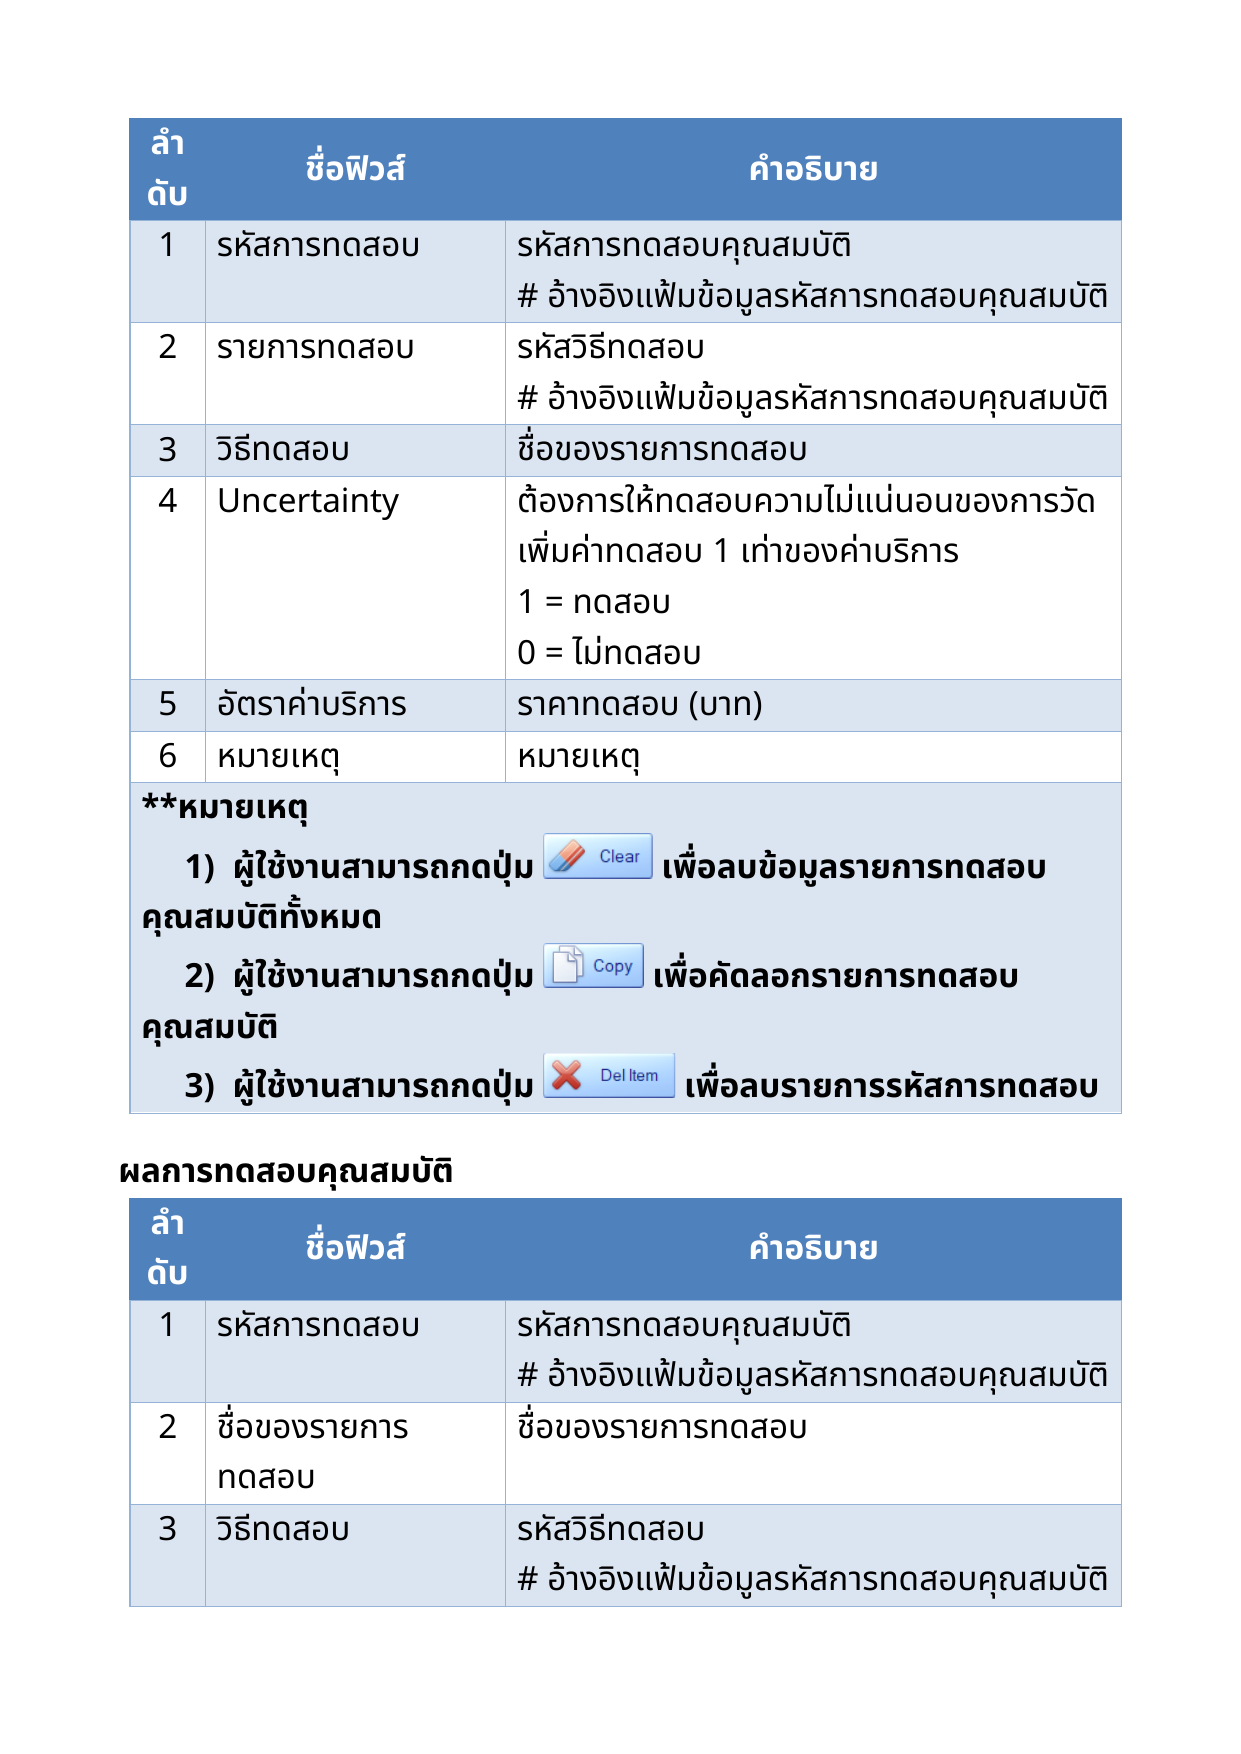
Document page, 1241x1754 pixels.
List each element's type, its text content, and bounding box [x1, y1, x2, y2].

table_cell รหัสการทดสอบคุณสมบัติ # อ้างอิงแฟ้มข้อมูลรหัสการทดสอบคุณสมบัติ [506, 221, 1121, 322]
table_cell ราคาทดสอบ (บาท) [506, 680, 1121, 731]
table_cell 3 [131, 1505, 205, 1606]
table_cell 5 [131, 680, 205, 731]
table_cell รายการทดสอบ [206, 323, 505, 424]
table_cell 1 [131, 221, 205, 322]
table_cell ชื่อของรายการทดสอบ [206, 1403, 505, 1504]
table_cell รหัสการทดสอบ [206, 1301, 505, 1402]
table_cell ชื่อของรายการทดสอบ [506, 1403, 1121, 1504]
table_cell อัตราค่าบริการ [206, 680, 505, 731]
table_header ลำดับ [131, 119, 205, 220]
table_cell Uncertainty [206, 477, 505, 679]
table_header ชื่อฟิวส์ [206, 119, 505, 220]
table_cell วิธีทดสอบ [206, 1505, 505, 1606]
table_cell **หมายเหตุ 1) ผู้ใช้งานสามารถกดปุ่ม เพื่อลบข้อมูลรายการทดสอบคุณสมบัติทั้งหมด 2) ผู้ใช้งานสามารถกดปุ่ม เพื่อคัดลอกรายการทดสอบคุณสมบัติ 3) ผู้ใช้งานสามารถกดปุ่ม เพื่อลบรายการรหัสการทดสอบ [131, 783, 1121, 1112]
table_cell รหัสการทดสอบ [206, 221, 505, 322]
table_cell รหัสวิธีทดสอบ # อ้างอิงแฟ้มข้อมูลรหัสการทดสอบคุณสมบัติ [506, 323, 1121, 424]
table_cell รหัสวิธีทดสอบ # อ้างอิงแฟ้มข้อมูลรหัสการทดสอบคุณสมบัติ [506, 1505, 1121, 1606]
table_cell 4 [131, 477, 205, 679]
table_cell 2 [131, 323, 205, 424]
table_cell 2 [131, 1403, 205, 1504]
text ผลการทดสอบคุณสมบัติ [118, 1147, 1122, 1198]
table_cell ต้องการให้ทดสอบความไม่แน่นอนของการวัด เพิ่มค่าทดสอบ 1 เท่าของค่าบริการ 1 = ทดสอบ 0 = ไม่ทดสอบ [506, 477, 1121, 679]
table_cell 1 [131, 1301, 205, 1402]
table_cell ชื่อของรายการทดสอบ [506, 425, 1121, 476]
table_cell หมายเหตุ [506, 732, 1121, 782]
table_cell หมายเหตุ [206, 732, 505, 782]
table_cell 6 [131, 732, 205, 782]
picture [543, 1053, 676, 1098]
picture [543, 943, 644, 988]
table_cell 3 [131, 425, 205, 476]
table_header ชื่อฟิวส์ [206, 1199, 505, 1300]
table_header คำอธิบาย [506, 1199, 1121, 1300]
picture [543, 833, 653, 879]
table_header ลำดับ [131, 1199, 205, 1300]
table_header คำอธิบาย [506, 119, 1121, 220]
table_cell วิธีทดสอบ [206, 425, 505, 476]
table_cell รหัสการทดสอบคุณสมบัติ # อ้างอิงแฟ้มข้อมูลรหัสการทดสอบคุณสมบัติ [506, 1301, 1121, 1402]
